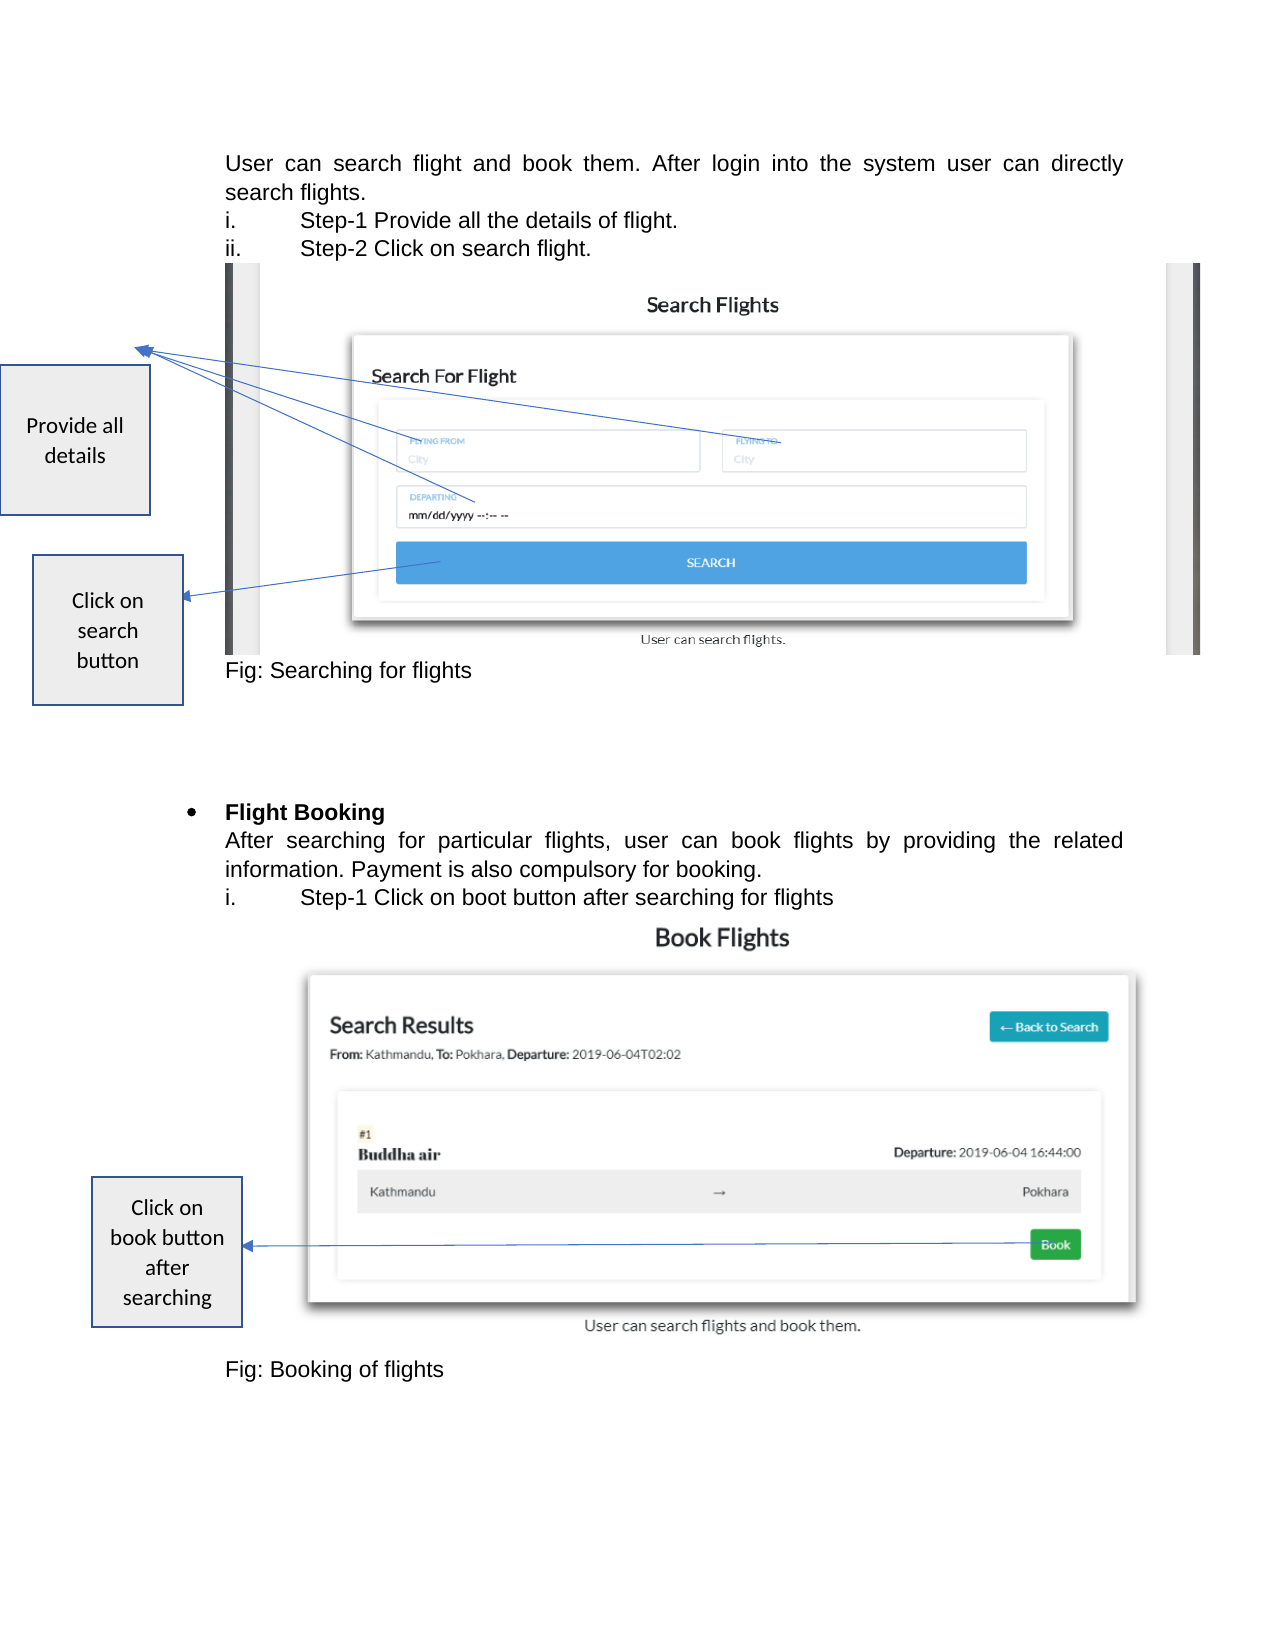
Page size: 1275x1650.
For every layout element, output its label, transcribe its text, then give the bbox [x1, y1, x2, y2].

list Flight Booking [187, 799, 1125, 825]
list Fig: Searching for flights [225, 657, 1125, 683]
list Step-2 Click on search flight. [225, 235, 1125, 262]
list Step-1 Click on boot button after searching for flights [225, 884, 1125, 910]
picture [225, 912, 1200, 1354]
list After searching for particular flights, user can book flights by providing the related information. Payment is also compulsory for booking. [225, 827, 1125, 882]
list Fig: Booking of flights [225, 1356, 1125, 1382]
picture [225, 263, 1200, 655]
list Step-1 Provide all the details of flight. [225, 207, 1125, 233]
list User can search flight and book them. After login into the system user can directly search flights. [225, 150, 1125, 205]
